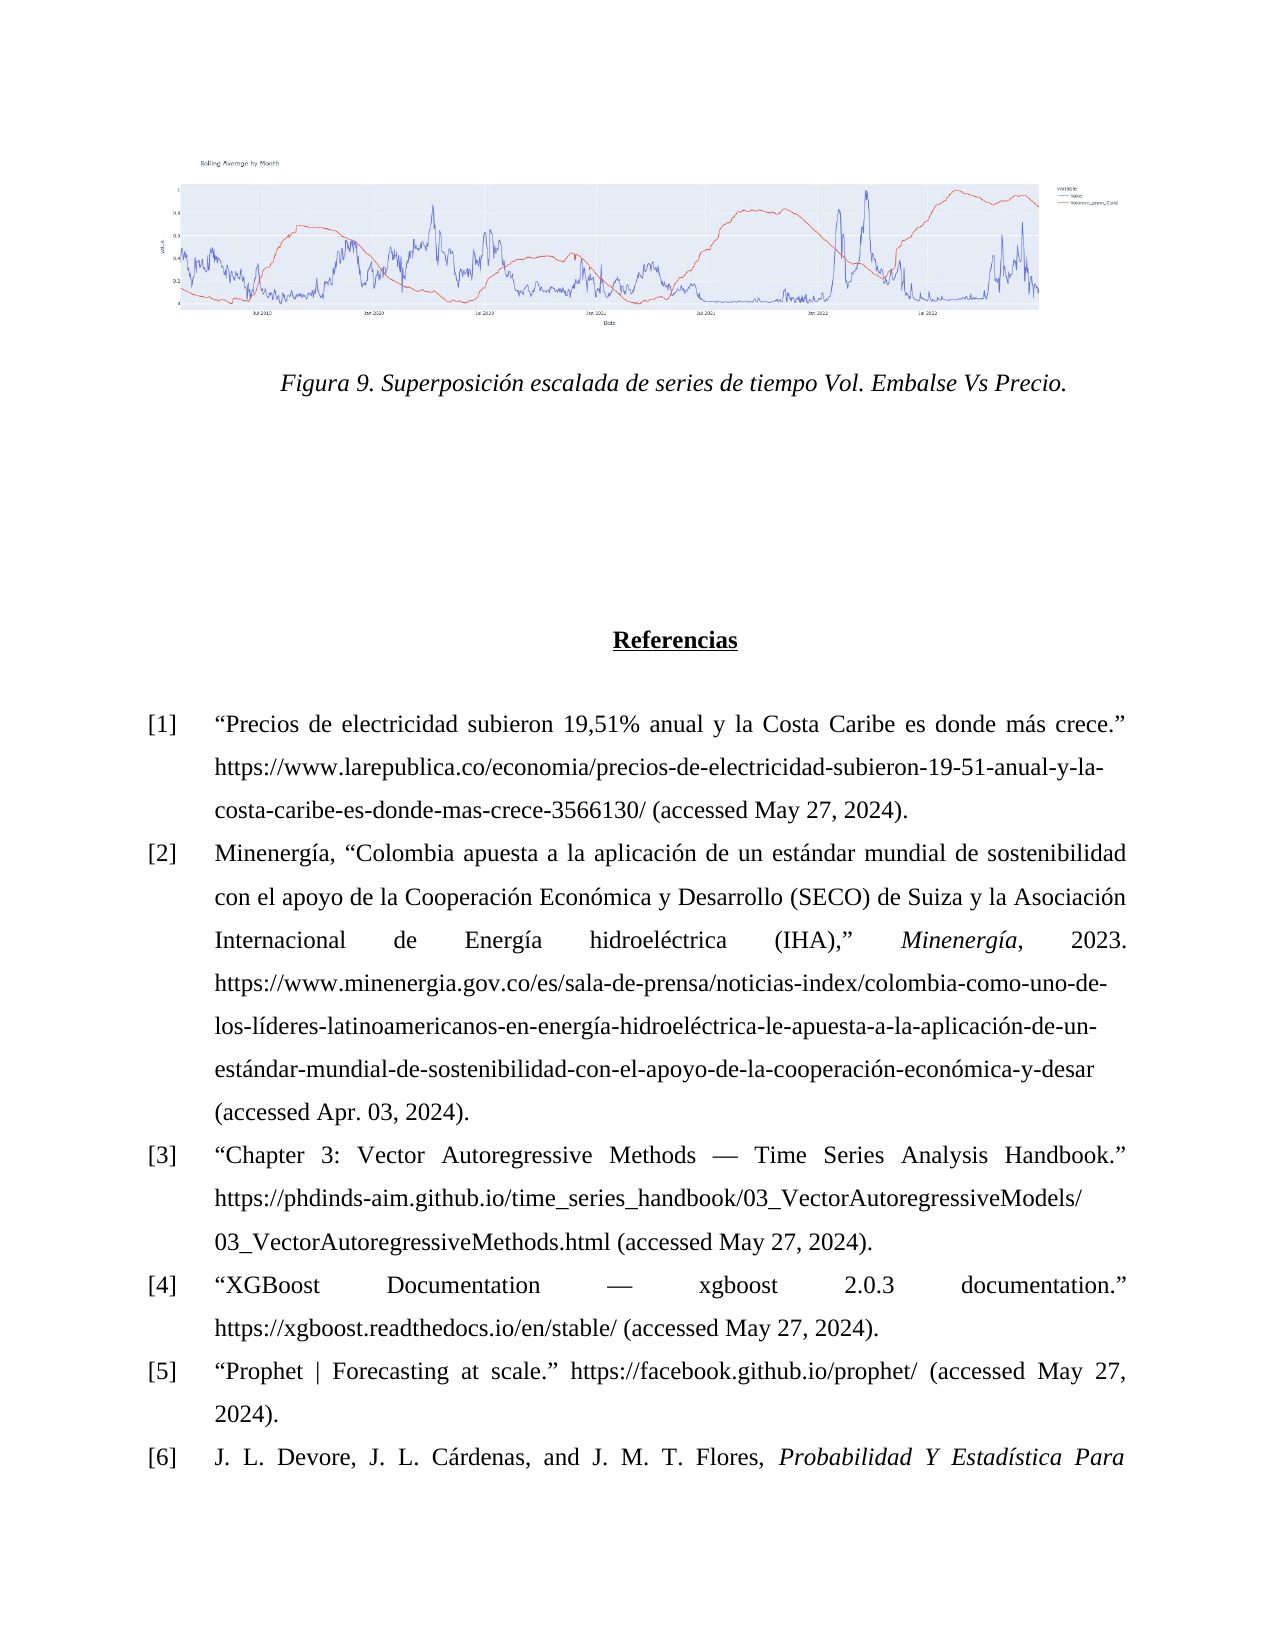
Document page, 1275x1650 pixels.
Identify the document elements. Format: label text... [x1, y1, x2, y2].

text [2] Minenergía, “Colombia apuesta a la aplicación de un estándar mundial de sostenibilidad con el apoyo de la Cooperación Económica y Desarrollo (SECO) de Suiza y la Asociación Internacional de Energía hidroeléctrica (IHA),” Minenergía, 2023. https://www.minenergia.gov.co/es/sala-de-prensa/noticias-index/colombia-como-uno-de-los-líderes-latinoamericanos-en-energía-hidroeléctrica-le-apuesta-a-la-aplicación-de-un-estándar-mundial-de-sostenibilidad-con-el-apoyo-de-la-cooperación-económica-y-desar (accessed Apr. 03, 2024). [148, 838, 1127, 1126]
text [5] “Prophet | Forecasting at scale.” https://facebook.github.io/prophet/ (accessed May 27, 2024). [148, 1356, 1127, 1428]
picture [151, 147, 1124, 339]
subtitle Referencias [148, 625, 1127, 653]
text [1] “Precios de electricidad subieron 19,51% anual y la Costa Caribe es donde más crece.” https://www.larepublica.co/economia/precios-de-electricidad-subieron-19-51-anual-y-la-costa-caribe-es-donde-mas-crece-3566130/ (accessed May 27, 2024). [148, 709, 1127, 824]
text [3] “Chapter 3: Vector Autoregressive Methods — Time Series Analysis Handbook.” https://phdinds-aim.github.io/time_series_handbook/03_VectorAutoregressiveModels/03_VectorAutoregressiveMethods.html (accessed May 27, 2024). [148, 1140, 1127, 1255]
text Figura 9. Superposición escalada de series de tiempo Vol. Embalse Vs Precio. [148, 368, 1127, 397]
text [4] “XGBoost Documentation — xgboost 2.0.3 documentation.” https://xgboost.readthedocs.io/en/stable/ (accessed May 27, 2024). [148, 1270, 1127, 1342]
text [148, 1442, 1127, 1471]
